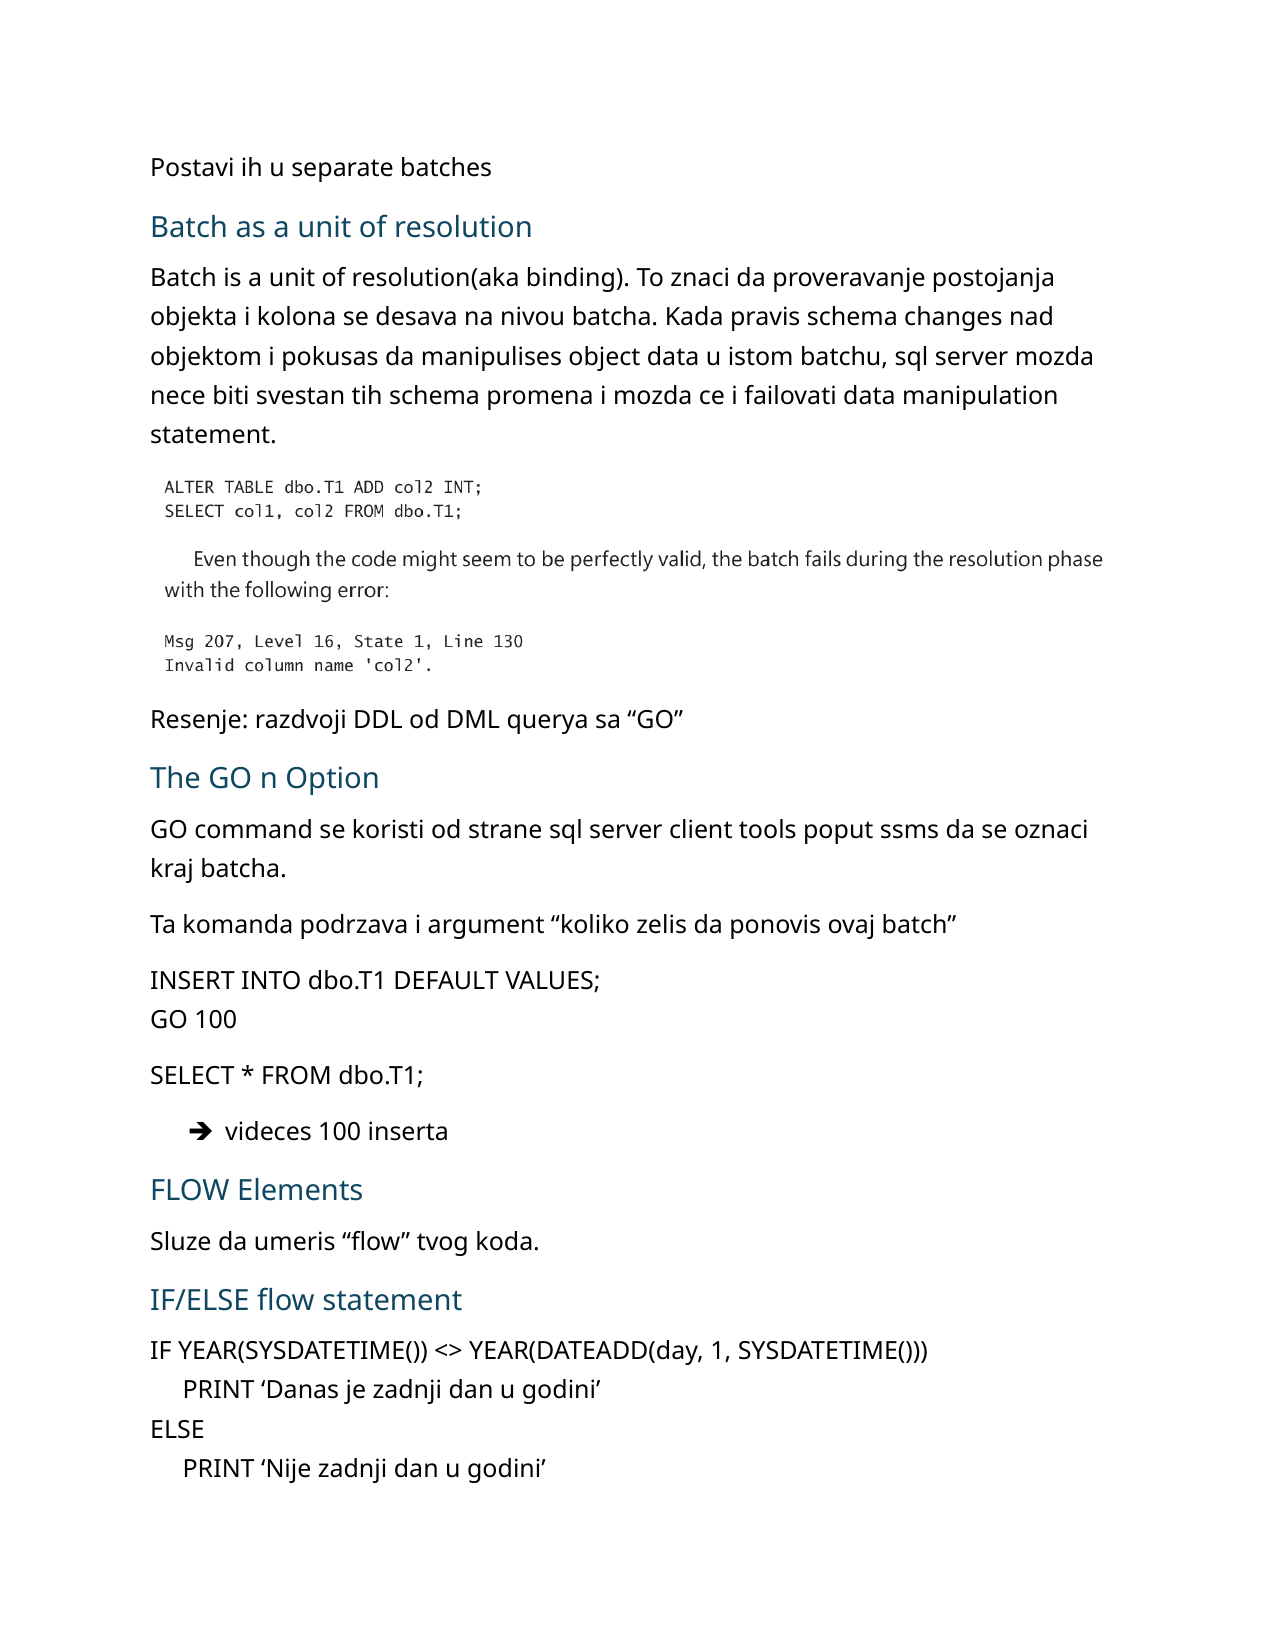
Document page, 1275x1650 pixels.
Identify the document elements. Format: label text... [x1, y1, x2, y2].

subtitle The GO n Option [150, 758, 1125, 797]
text Batch is a unit of resolution(aka binding). To znaci da proveravanje postojanja objekta i kolona se desava na nivou batcha. Kada pravis schema changes nad objektom i pokusas da manipulises object data u istom batchu, sql server mozda nece biti svestan tih schema promena i mozda ce i failovati data manipulation statement. [150, 260, 1125, 451]
text Postavi ih u separate batches [150, 150, 1125, 184]
text GO command se koristi od strane sql server client tools poput ssms da se oznaci kraj batcha. [150, 812, 1125, 885]
picture [150, 472, 1125, 681]
text IF YEAR(SYSDATETIME()) <> YEAR(DATEADD(day, 1, SYSDATETIME())) PRINT ‘Danas je zadnji dan u godini’ ELSE PRINT ‘Nije zadnji dan u godini’ [150, 1333, 1125, 1484]
text INSERT INTO dbo.T1 DEFAULT VALUES; GO 100 [150, 963, 1125, 1036]
subtitle Batch as a unit of resolution [150, 206, 1125, 246]
text SELECT * FROM dbo.T1; [150, 1058, 1125, 1092]
text Ta komanda podrzava i argument “koliko zelis da ponovis ovaj batch” [150, 907, 1125, 941]
list videces 100 inserta [187, 1113, 1125, 1147]
text Resenje: razdvoji DDL od DML querya sa “GO” [150, 702, 1125, 736]
text Sluze da umeris “flow” tvog koda. [150, 1223, 1125, 1257]
subtitle IF/ELSE flow statement [150, 1279, 1125, 1319]
subtitle FLOW Elements [150, 1169, 1125, 1209]
